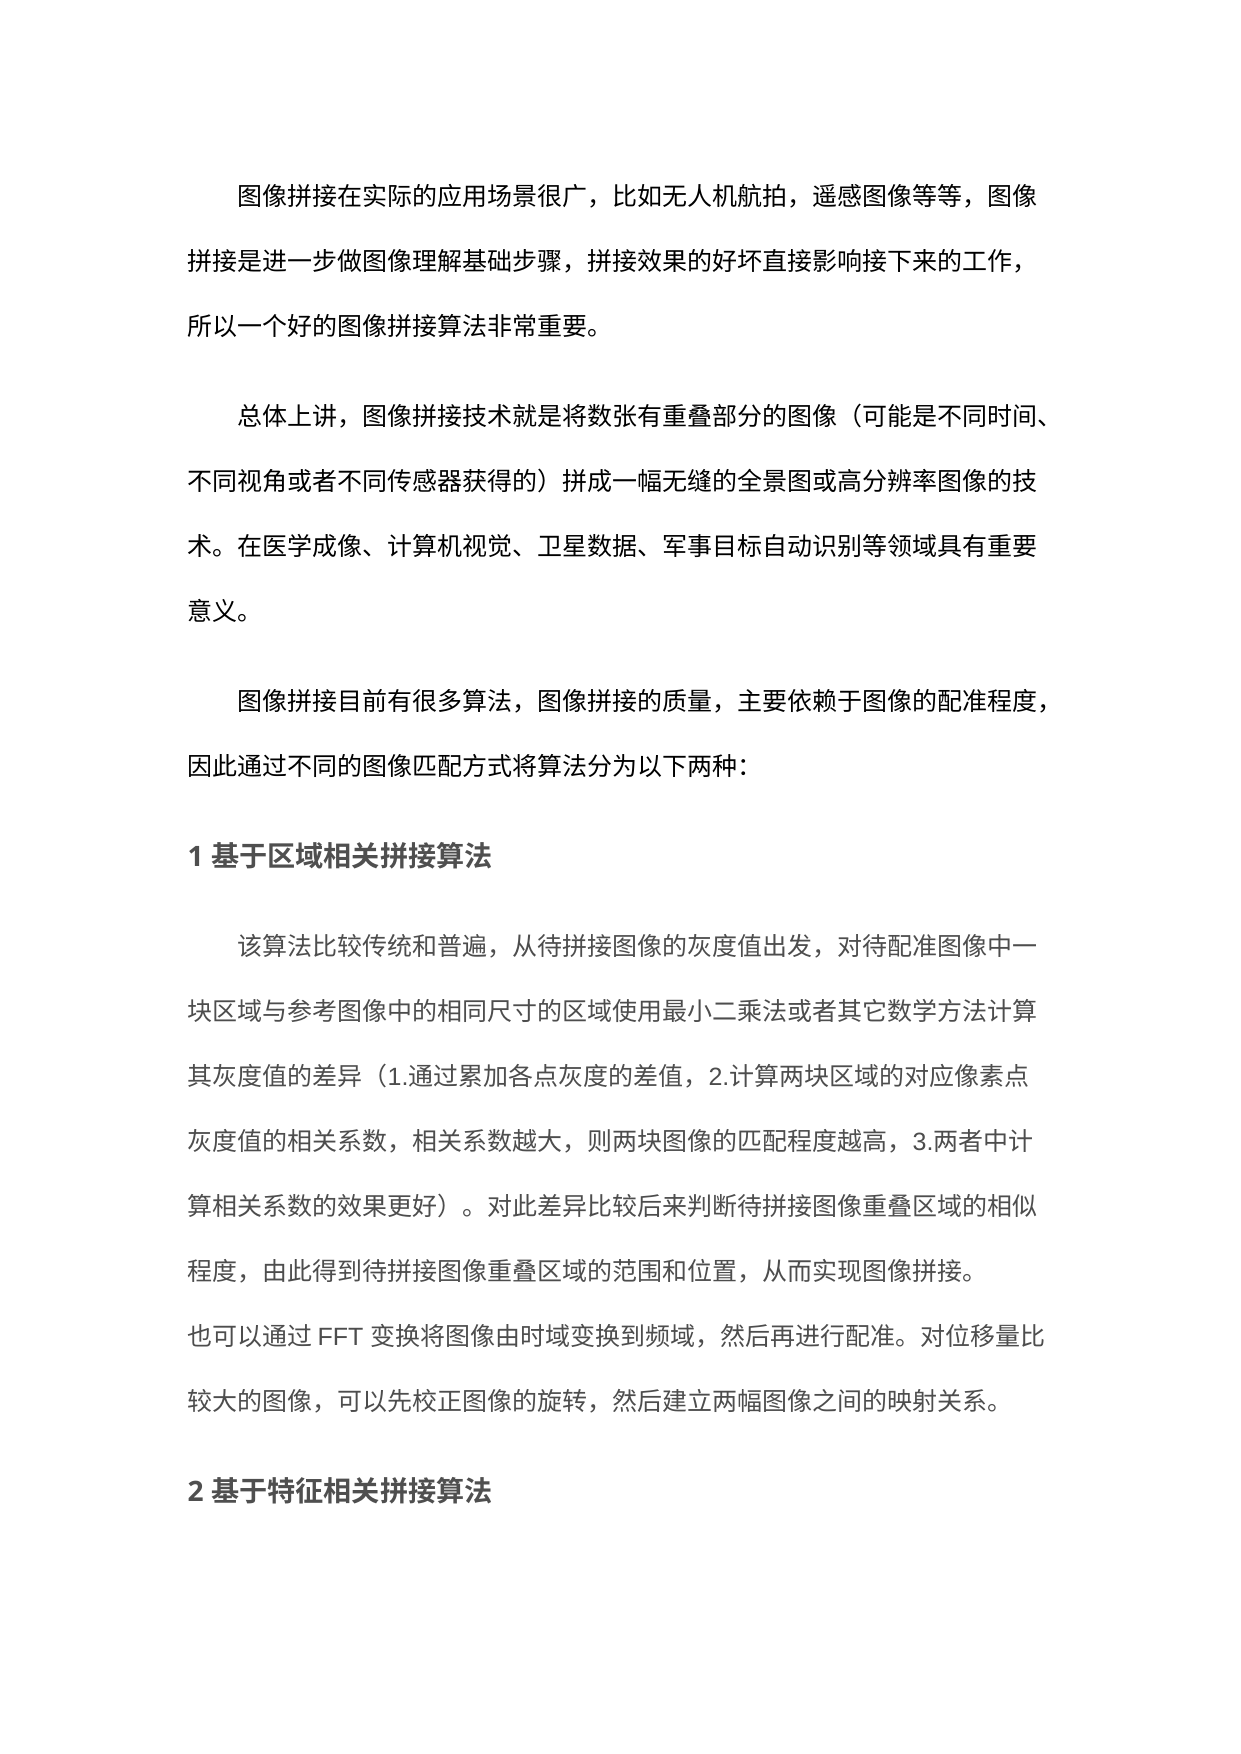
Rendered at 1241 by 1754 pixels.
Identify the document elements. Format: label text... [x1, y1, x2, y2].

text 总体上讲，图像拼接技术就是将数张有重叠部分的图像（可能是不同时间、不同视角或者不同传感器获得的）拼成一幅无缝的全景图或高分辨率图像的技术。在医学成像、计算机视觉、卫星数据、军事目标自动识别等领域具有重要意义。 [187, 382, 1053, 642]
text 图像拼接在实际的应用场景很广，比如无人机航拍，遥感图像等等，图像拼接是进一步做图像理解基础步骤，拼接效果的好坏直接影响接下来的工作，所以一个好的图像拼接算法非常重要。 [187, 162, 1053, 357]
text 图像拼接目前有很多算法，图像拼接的质量，主要依赖于图像的配准程度，因此通过不同的图像匹配方式将算法分为以下两种： [187, 667, 1053, 797]
text 该算法比较传统和普遍，从待拼接图像的灰度值出发，对待配准图像中一块区域与参考图像中的相同尺寸的区域使用最小二乘法或者其它数学方法计算其灰度值的差异（1.通过累加各点灰度的差值，2.计算两块区域的对应像素点灰度值的相关系数，相关系数越大，则两块图像的匹配程度越高，3.两者中计算相关系数的效果更好）。对此差异比较后来判断待拼接图像重叠区域的相似程度，由此得到待拼接图像重叠区域的范围和位置，从而实现图像拼接。 也可以通过FFT 变换将图像由时域变换到频域，然后再进行配准。对位移量比较大的图像，可以先校正图像的旋转，然后建立两幅图像之间的映射关系。 [187, 912, 1053, 1432]
text 2 基于特征相关拼接算法 [187, 1457, 1053, 1522]
text 1 基于区域相关拼接算法 [187, 822, 1053, 887]
